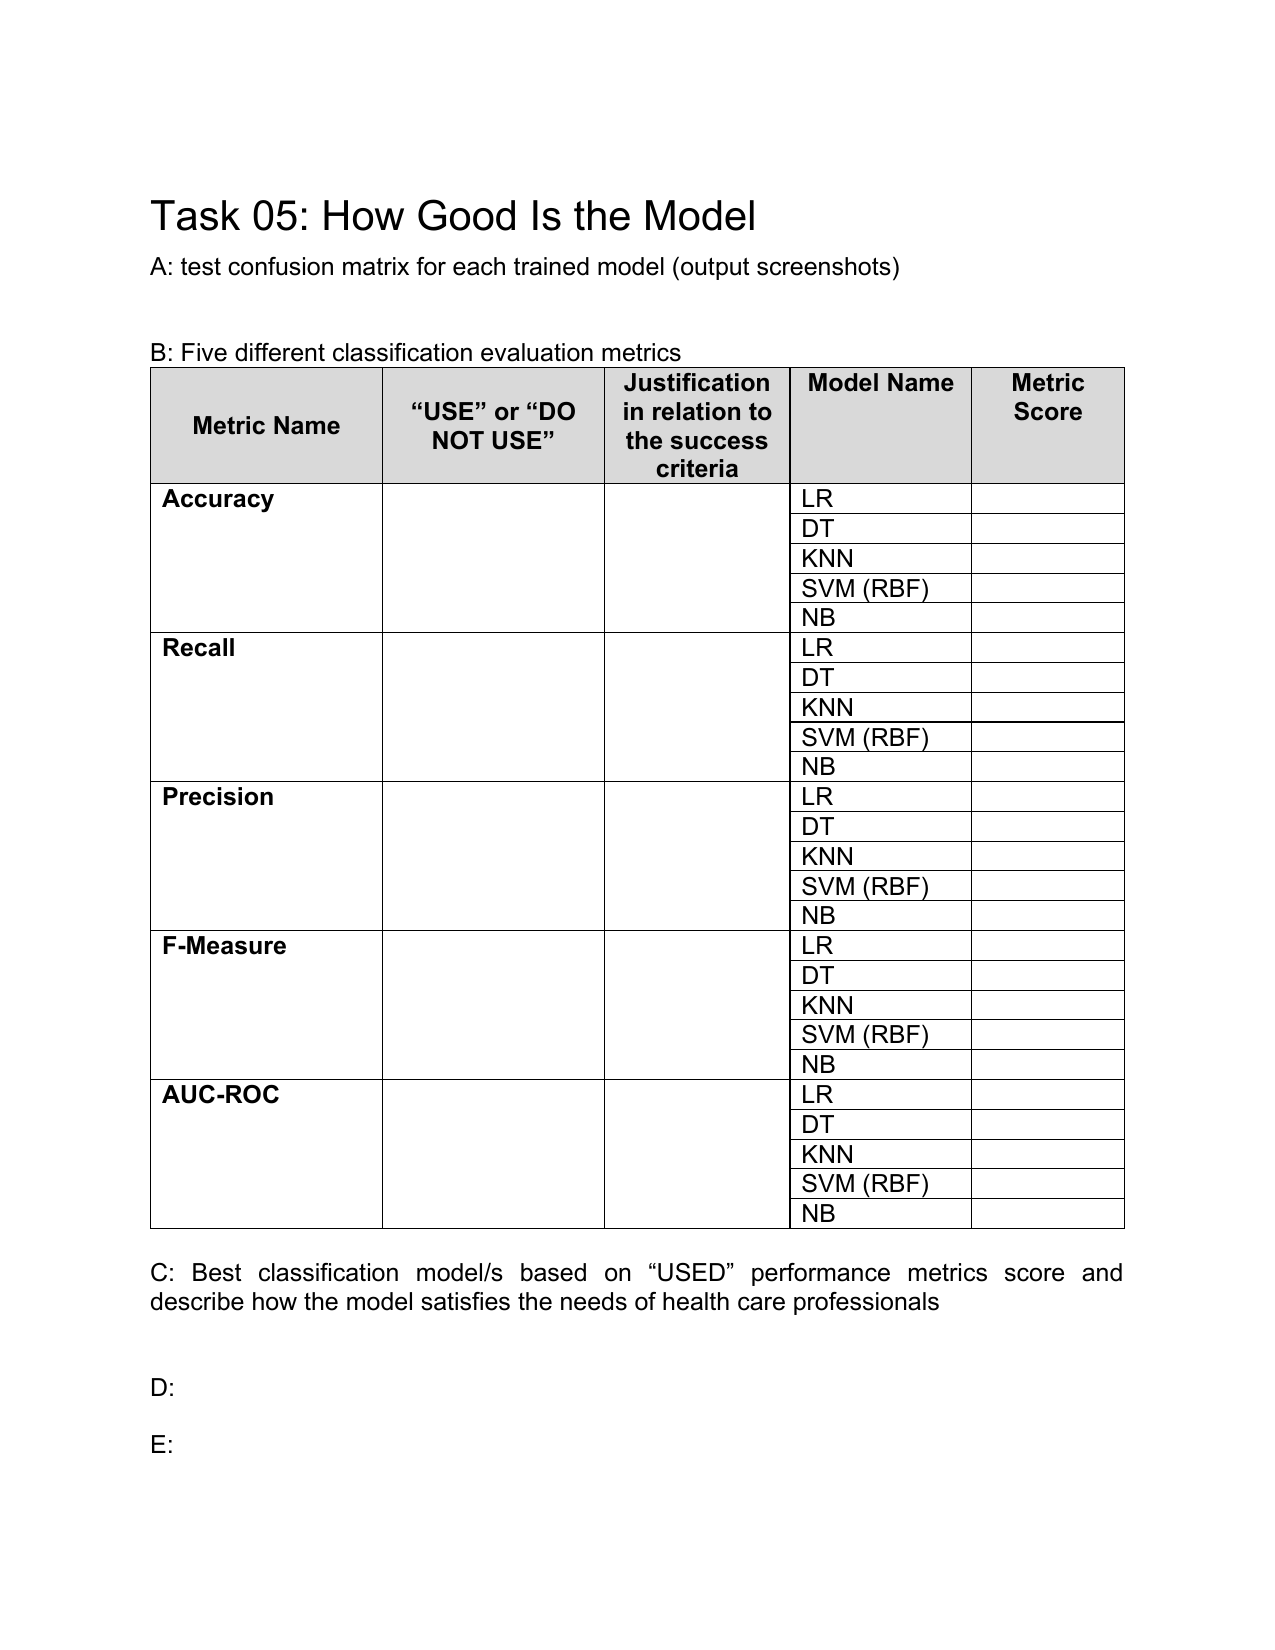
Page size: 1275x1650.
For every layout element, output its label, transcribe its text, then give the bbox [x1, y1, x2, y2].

table_cell [972, 901, 1124, 930]
table_cell [972, 812, 1124, 841]
table_cell DT [791, 514, 971, 543]
table_cell NB [791, 1050, 971, 1079]
table_cell [972, 871, 1124, 900]
table_cell SVM (RBF) [791, 1020, 971, 1049]
table_cell LR [791, 931, 971, 960]
table_cell [383, 484, 604, 632]
text E: [150, 1430, 1125, 1459]
table_cell KNN [791, 1140, 971, 1168]
table_cell F-Measure [151, 931, 382, 1079]
table_cell [972, 842, 1124, 870]
table_cell [605, 633, 789, 781]
table_header Metric Score [972, 368, 1124, 483]
table_header Justification in relation to the success criteria [605, 368, 789, 483]
table_cell [605, 484, 789, 632]
table_cell DT [791, 961, 971, 989]
table_cell [972, 752, 1124, 781]
table_cell [972, 1199, 1124, 1228]
table_cell [972, 1169, 1124, 1198]
table_cell [972, 663, 1124, 692]
table_cell LR [791, 1080, 971, 1109]
table_cell [383, 931, 604, 1079]
table_cell LR [791, 782, 971, 811]
table_cell [605, 1080, 789, 1228]
table_cell LR [791, 633, 971, 662]
table_cell [972, 991, 1124, 1019]
subtitle Task 05: How Good Is the Model [150, 192, 1125, 239]
table_cell [383, 1080, 604, 1228]
table_cell [972, 1110, 1124, 1138]
table_cell SVM (RBF) [791, 871, 971, 900]
table_cell [972, 484, 1124, 513]
table_cell AUC-ROC [151, 1080, 382, 1228]
table_cell [972, 1050, 1124, 1079]
table_cell [972, 723, 1124, 751]
text C: Best classification model/s based on “USED” performance metrics score and describe how the model satisfies the needs of health care professionals [150, 1258, 1125, 1315]
table_cell KNN [791, 693, 971, 721]
table_cell SVM (RBF) [791, 723, 971, 751]
table_cell [972, 633, 1124, 662]
table_cell [972, 574, 1124, 602]
table_cell [972, 961, 1124, 989]
table_cell [972, 693, 1124, 721]
text A: test confusion matrix for each trained model (output screenshots) [150, 252, 1125, 281]
table_cell NB [791, 901, 971, 930]
text D: [150, 1373, 1125, 1401]
table_cell DT [791, 663, 971, 692]
table_cell [972, 931, 1124, 960]
table_cell [972, 782, 1124, 811]
table_cell [383, 782, 604, 930]
table_cell NB [791, 1199, 971, 1228]
table_header Metric Name [151, 368, 382, 483]
table_cell DT [791, 1110, 971, 1138]
table_cell Precision [151, 782, 382, 930]
table_cell Accuracy [151, 484, 382, 632]
table_cell [605, 782, 789, 930]
table_cell [383, 633, 604, 781]
table_cell [605, 931, 789, 1079]
table_cell [972, 603, 1124, 632]
table_cell [972, 514, 1124, 543]
table_cell KNN [791, 991, 971, 1019]
table_cell NB [791, 603, 971, 632]
table_cell KNN [791, 544, 971, 572]
table_cell [972, 544, 1124, 572]
table_cell SVM (RBF) [791, 1169, 971, 1198]
table_header “USE” or “DO NOT USE” [383, 368, 604, 483]
table_cell [972, 1140, 1124, 1168]
table_cell SVM (RBF) [791, 574, 971, 602]
table_cell Recall [151, 633, 382, 781]
table_cell [972, 1020, 1124, 1049]
text B: Five different classification evaluation metrics [150, 338, 1125, 367]
table_header Model Name [791, 368, 971, 483]
table_cell NB [791, 752, 971, 781]
table_cell DT [791, 812, 971, 841]
table_cell KNN [791, 842, 971, 870]
table_cell LR [791, 484, 971, 513]
table_cell [972, 1080, 1124, 1109]
